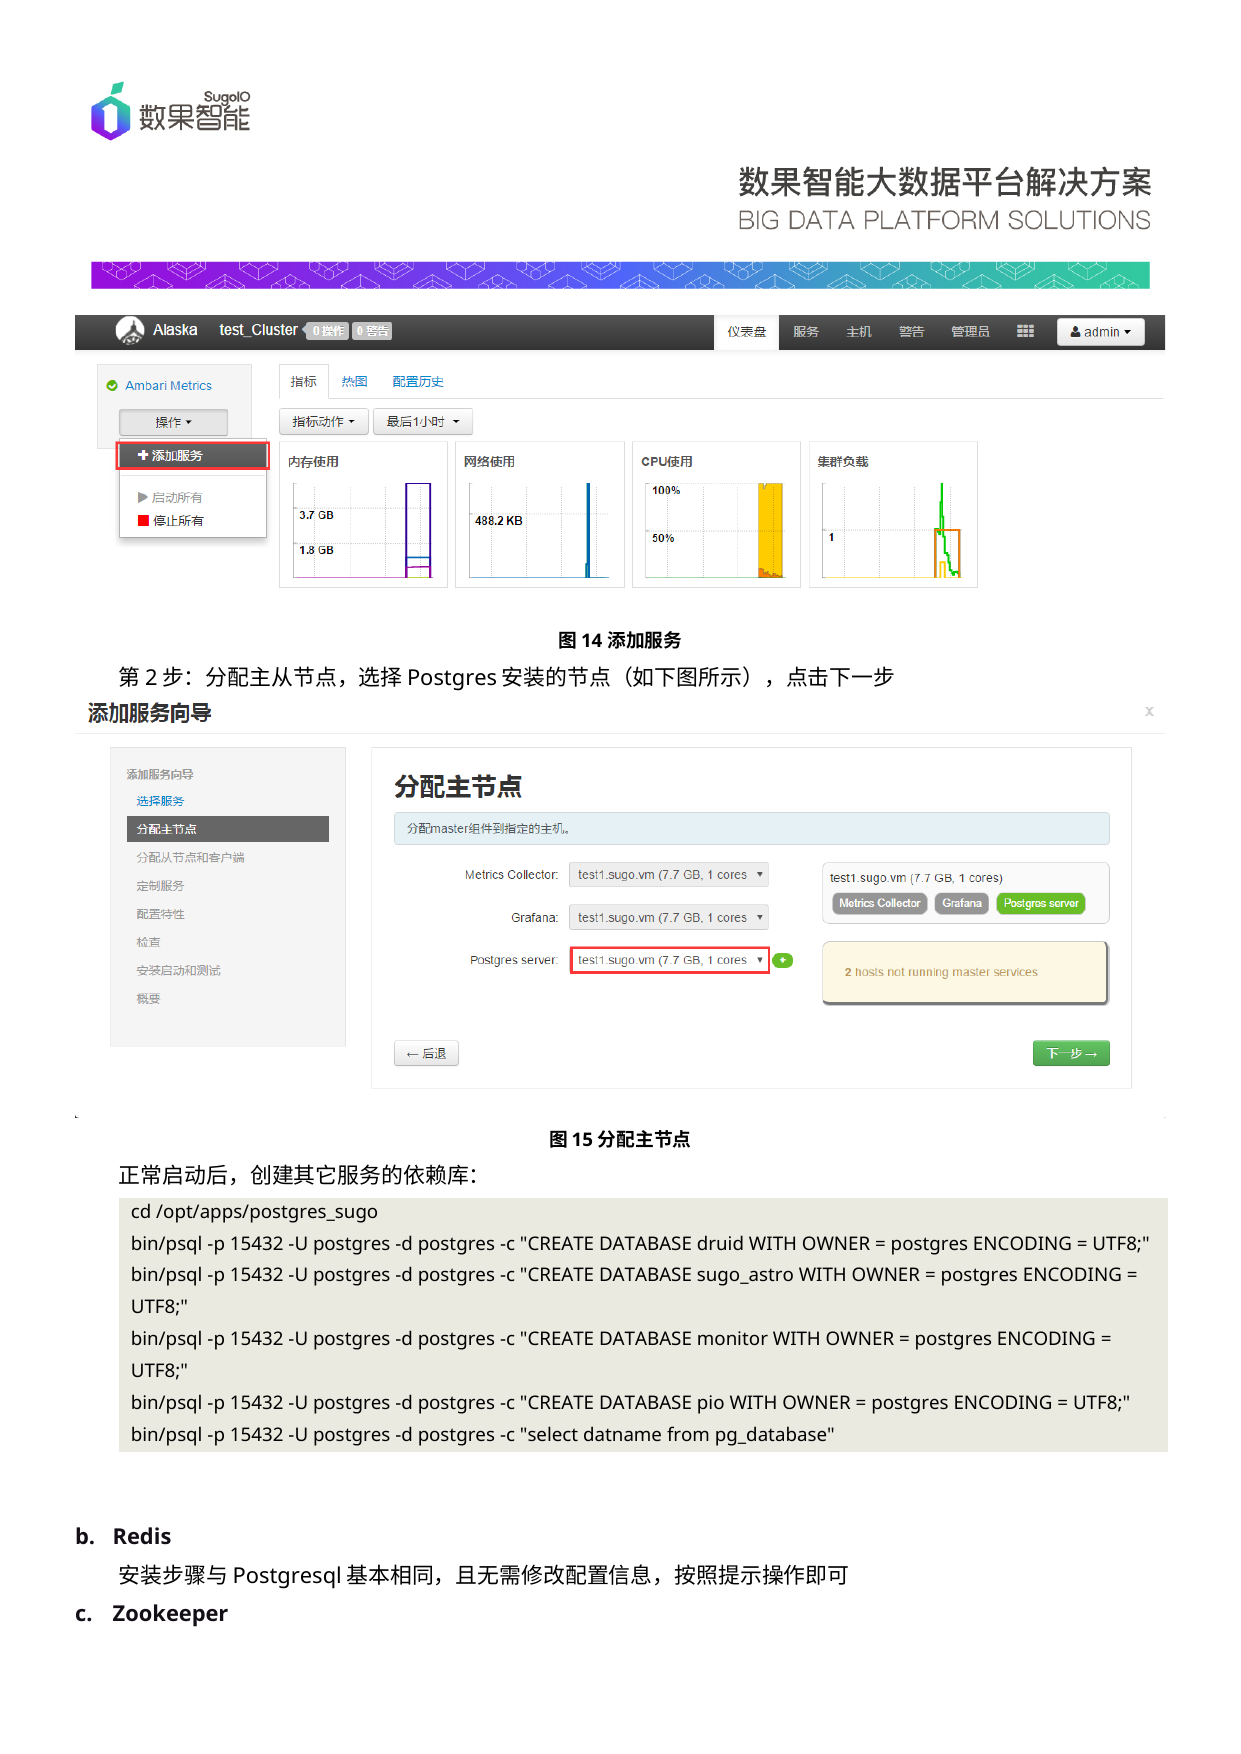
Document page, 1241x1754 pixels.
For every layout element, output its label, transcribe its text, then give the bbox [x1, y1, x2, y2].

text 安装步骤与Postgresql基本相同，且无需修改配置信息，按照提示操作即可 [75, 1558, 1165, 1590]
picture [75, 75, 1166, 302]
table_header cd /opt/apps/postgres_sugo bin/psql -p 15432 -U postgres -d postgres -c "CREATE DATABASE druid WITH OWNER = postgres ENCODING = UTF8;" bin/psql -p 15432 -U postgres -d postgres -c "CREATE DATABASE sugo_astro WITH OWNER = postgres ENCODING = UTF8;" bin/psql -p 15432 -U postgres -d postgres -c "CREATE DATABASE monitor WITH OWNER = postgres ENCODING = UTF8;" bin/psql -p 15432 -U postgres -d postgres -c "CREATE DATABASE pio WITH OWNER = postgres ENCODING = UTF8;" bin/psql -p 15432 -U postgres -d postgres -c "select datname from pg_database" [119, 1198, 1168, 1452]
picture [75, 315, 1166, 620]
list Zookeeper [75, 1598, 1165, 1628]
text 第2步：分配主从节点，选择Postgres安装的节点（如下图所示），点击下一步 [75, 659, 1165, 691]
picture [75, 699, 1166, 1118]
text 图15 分配主节点 [75, 1124, 1165, 1152]
list Redis [75, 1521, 1165, 1551]
text 图14 添加服务 [75, 626, 1165, 653]
text 正常启动后，创建其它服务的依赖库： [75, 1158, 1165, 1190]
